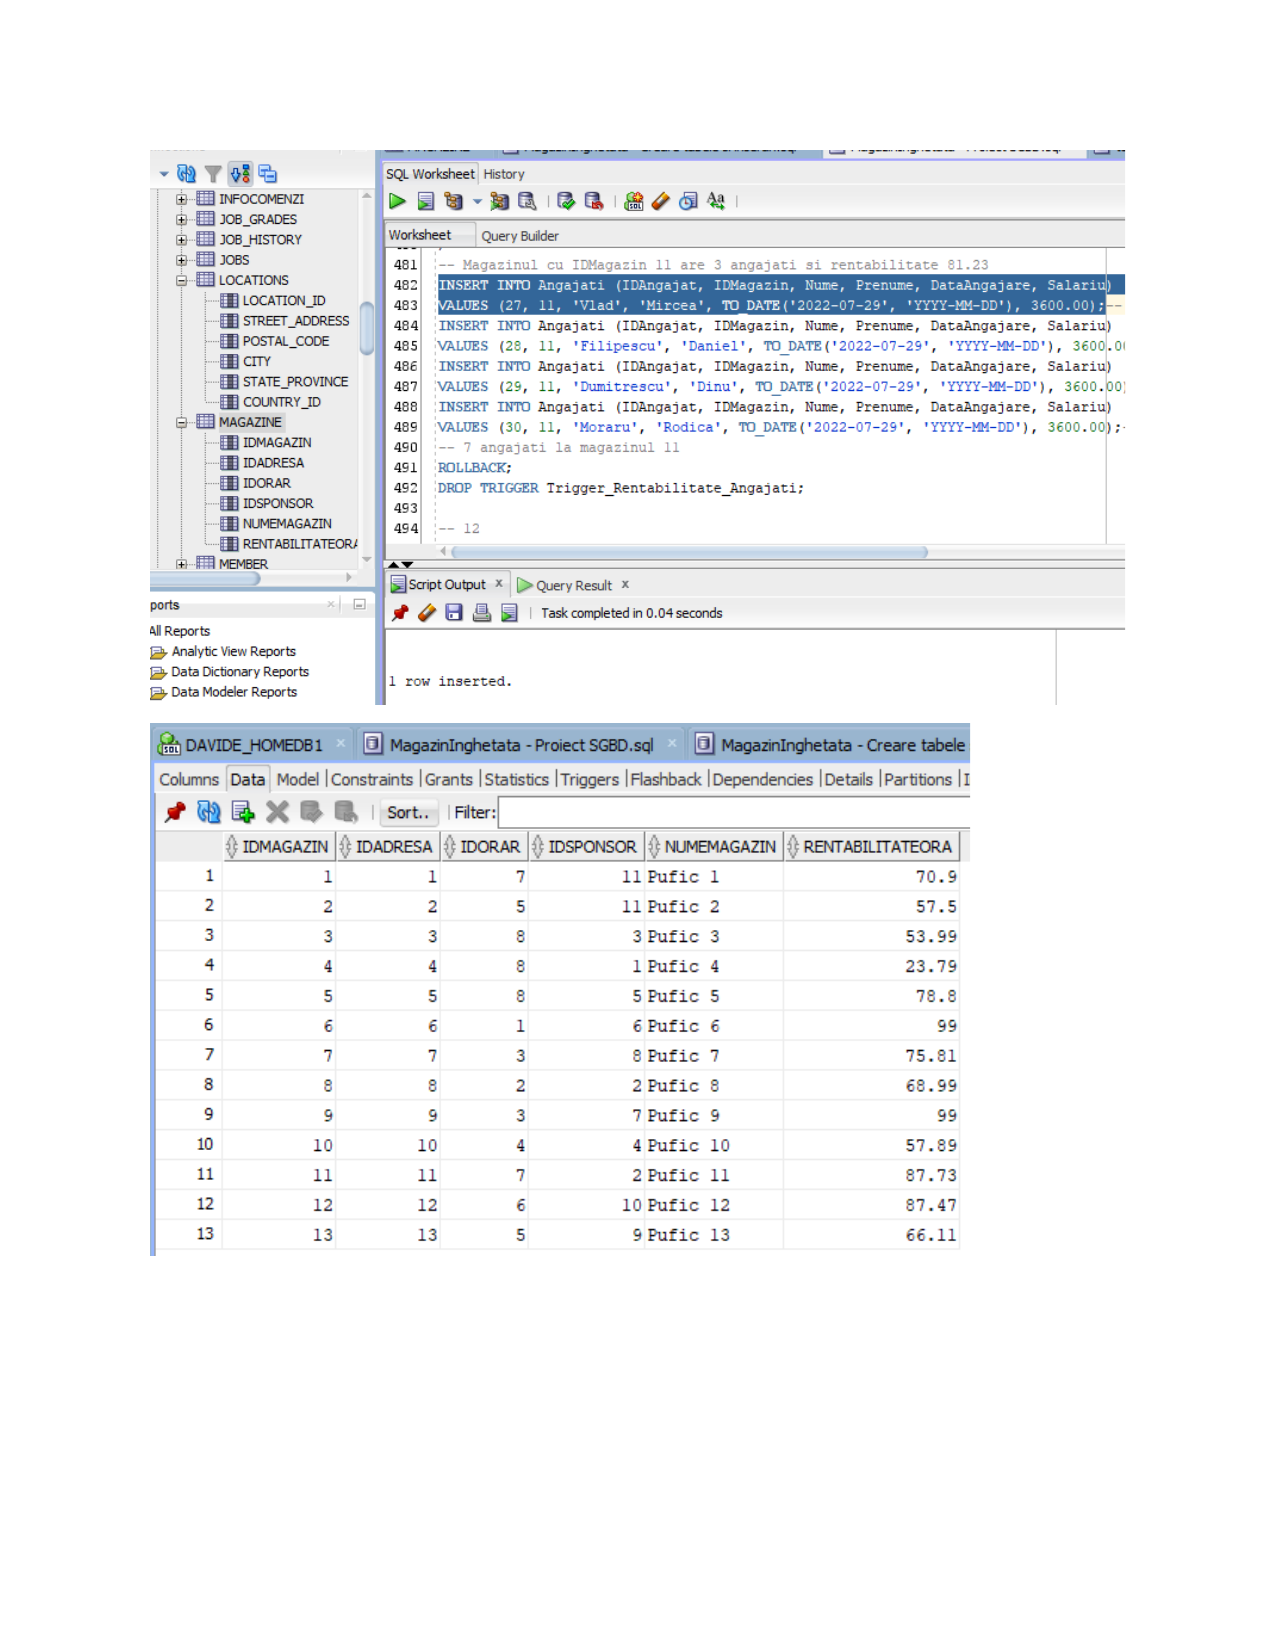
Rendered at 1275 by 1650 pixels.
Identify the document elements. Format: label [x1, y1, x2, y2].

picture [150, 723, 971, 1256]
picture [150, 150, 1125, 705]
